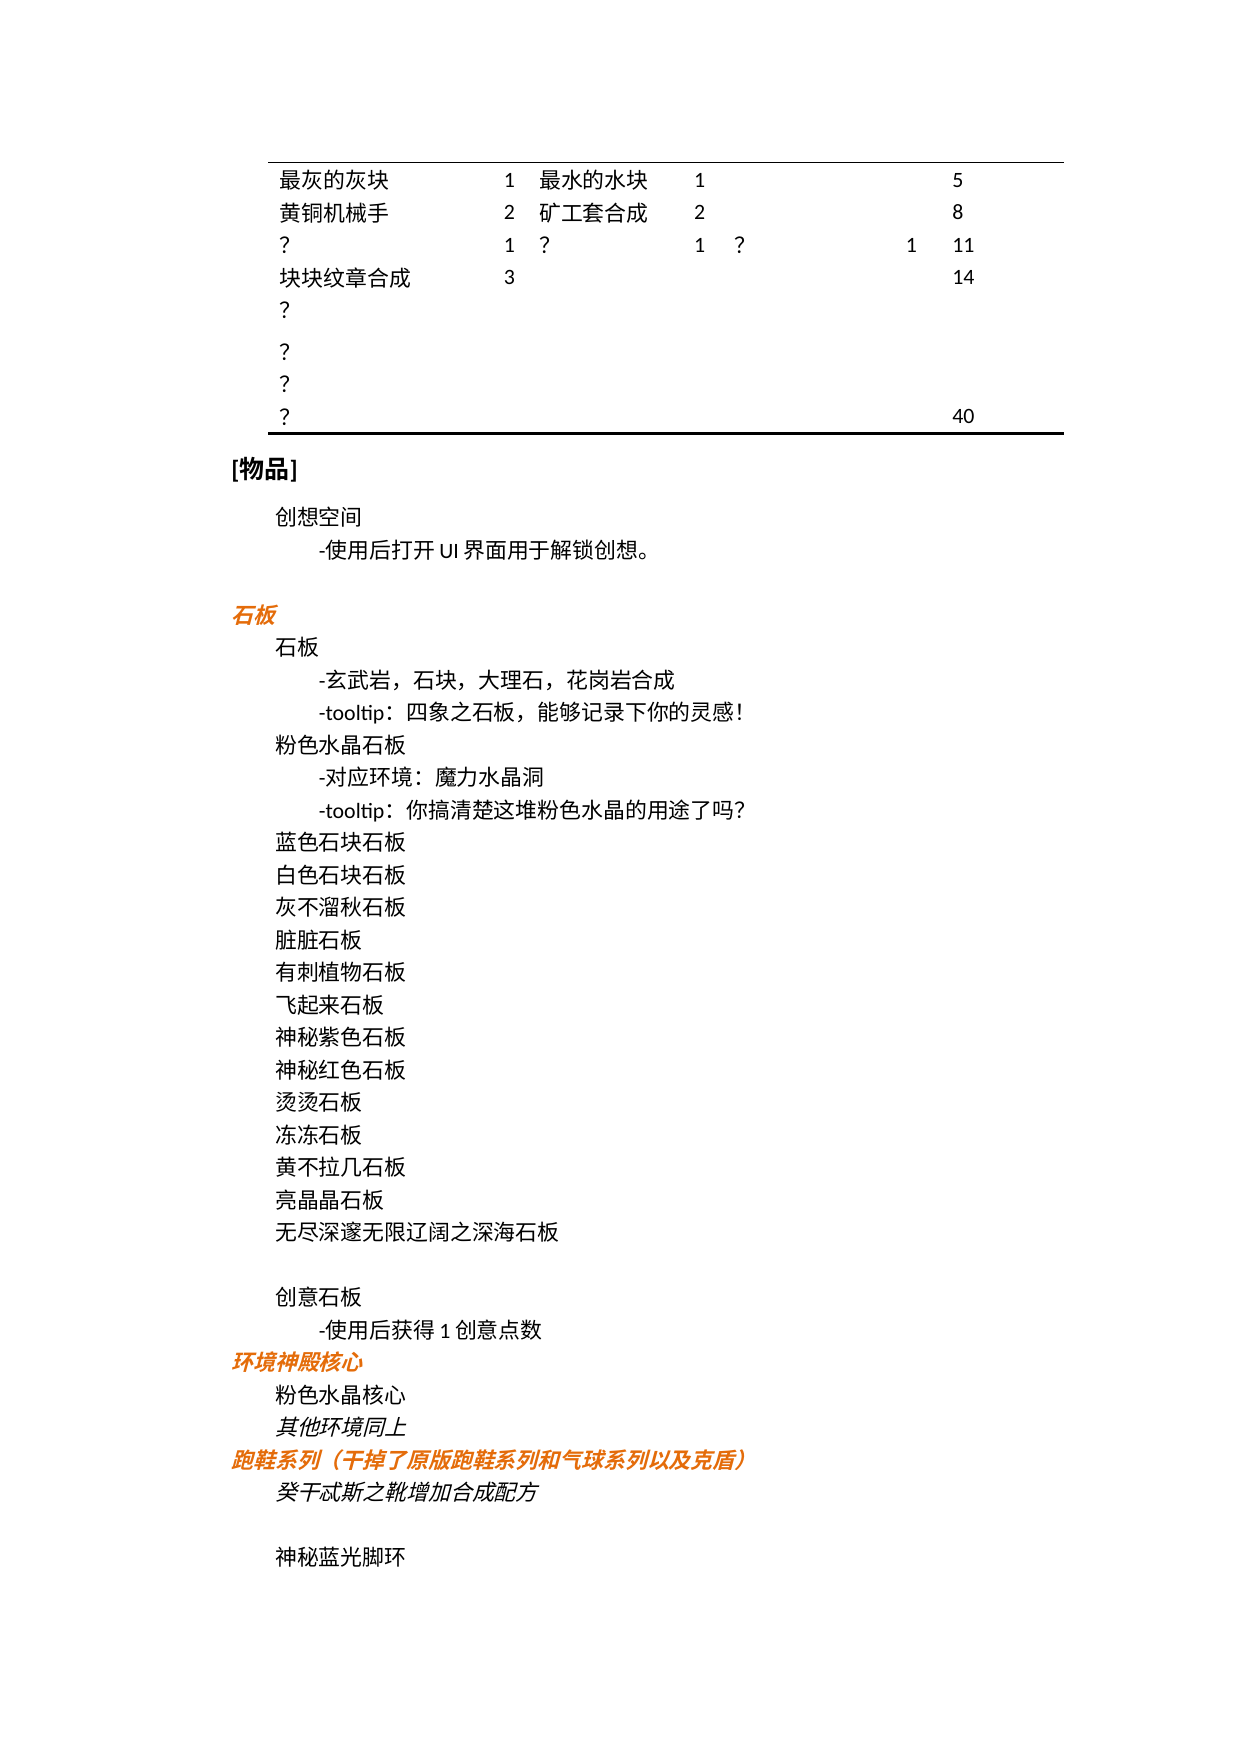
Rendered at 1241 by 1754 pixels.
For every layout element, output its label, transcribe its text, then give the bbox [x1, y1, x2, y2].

text 石板 [231, 630, 1053, 662]
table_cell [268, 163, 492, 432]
text 有刺植物石板 [231, 955, 1053, 987]
text 烫烫石板 [231, 1085, 1053, 1117]
text 亮晶晶石板 [231, 1182, 1053, 1215]
text 黄不拉几石板 [231, 1150, 1053, 1182]
text -tooltip：你搞清楚这堆粉色水晶的用途了吗？ [275, 792, 1053, 825]
text 癸干忒斯之靴增加合成配方 [231, 1475, 1053, 1507]
text 创意石板 [231, 1280, 1053, 1312]
text 石板 [187, 597, 1053, 630]
text -对应环境：魔力水晶洞 [275, 760, 1053, 792]
text 脏脏石板 [231, 922, 1053, 955]
text 无尽深邃无限辽阔之深海石板 [231, 1215, 1053, 1247]
text 蓝色石块石板 [231, 825, 1053, 857]
text -tooltip：四象之石板，能够记录下你的灵感！ [275, 695, 1053, 727]
text [物品] [187, 435, 1053, 500]
text 创想空间 [231, 500, 1053, 532]
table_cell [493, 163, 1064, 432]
text 粉色水晶石板 [231, 727, 1053, 760]
text 环境神殿核心 [187, 1345, 1053, 1377]
text 跑鞋系列（干掉了原版跑鞋系列和气球系列以及克盾） [187, 1442, 1053, 1475]
text -玄武岩，石块，大理石，花岗岩合成 [275, 662, 1053, 695]
text 神秘蓝光脚环 [231, 1540, 1053, 1572]
text 飞起来石板 [231, 987, 1053, 1020]
text 神秘红色石板 [231, 1052, 1053, 1085]
text 灰不溜秋石板 [231, 890, 1053, 922]
text -使用后获得1创意点数 [275, 1312, 1053, 1345]
text 其他环境同上 [231, 1410, 1053, 1442]
text 粉色水晶核心 [231, 1377, 1053, 1410]
text -使用后打开UI界面用于解锁创想。 [275, 532, 1053, 565]
text 神秘紫色石板 [231, 1020, 1053, 1052]
text 白色石块石板 [231, 857, 1053, 890]
text 冻冻石板 [231, 1117, 1053, 1150]
